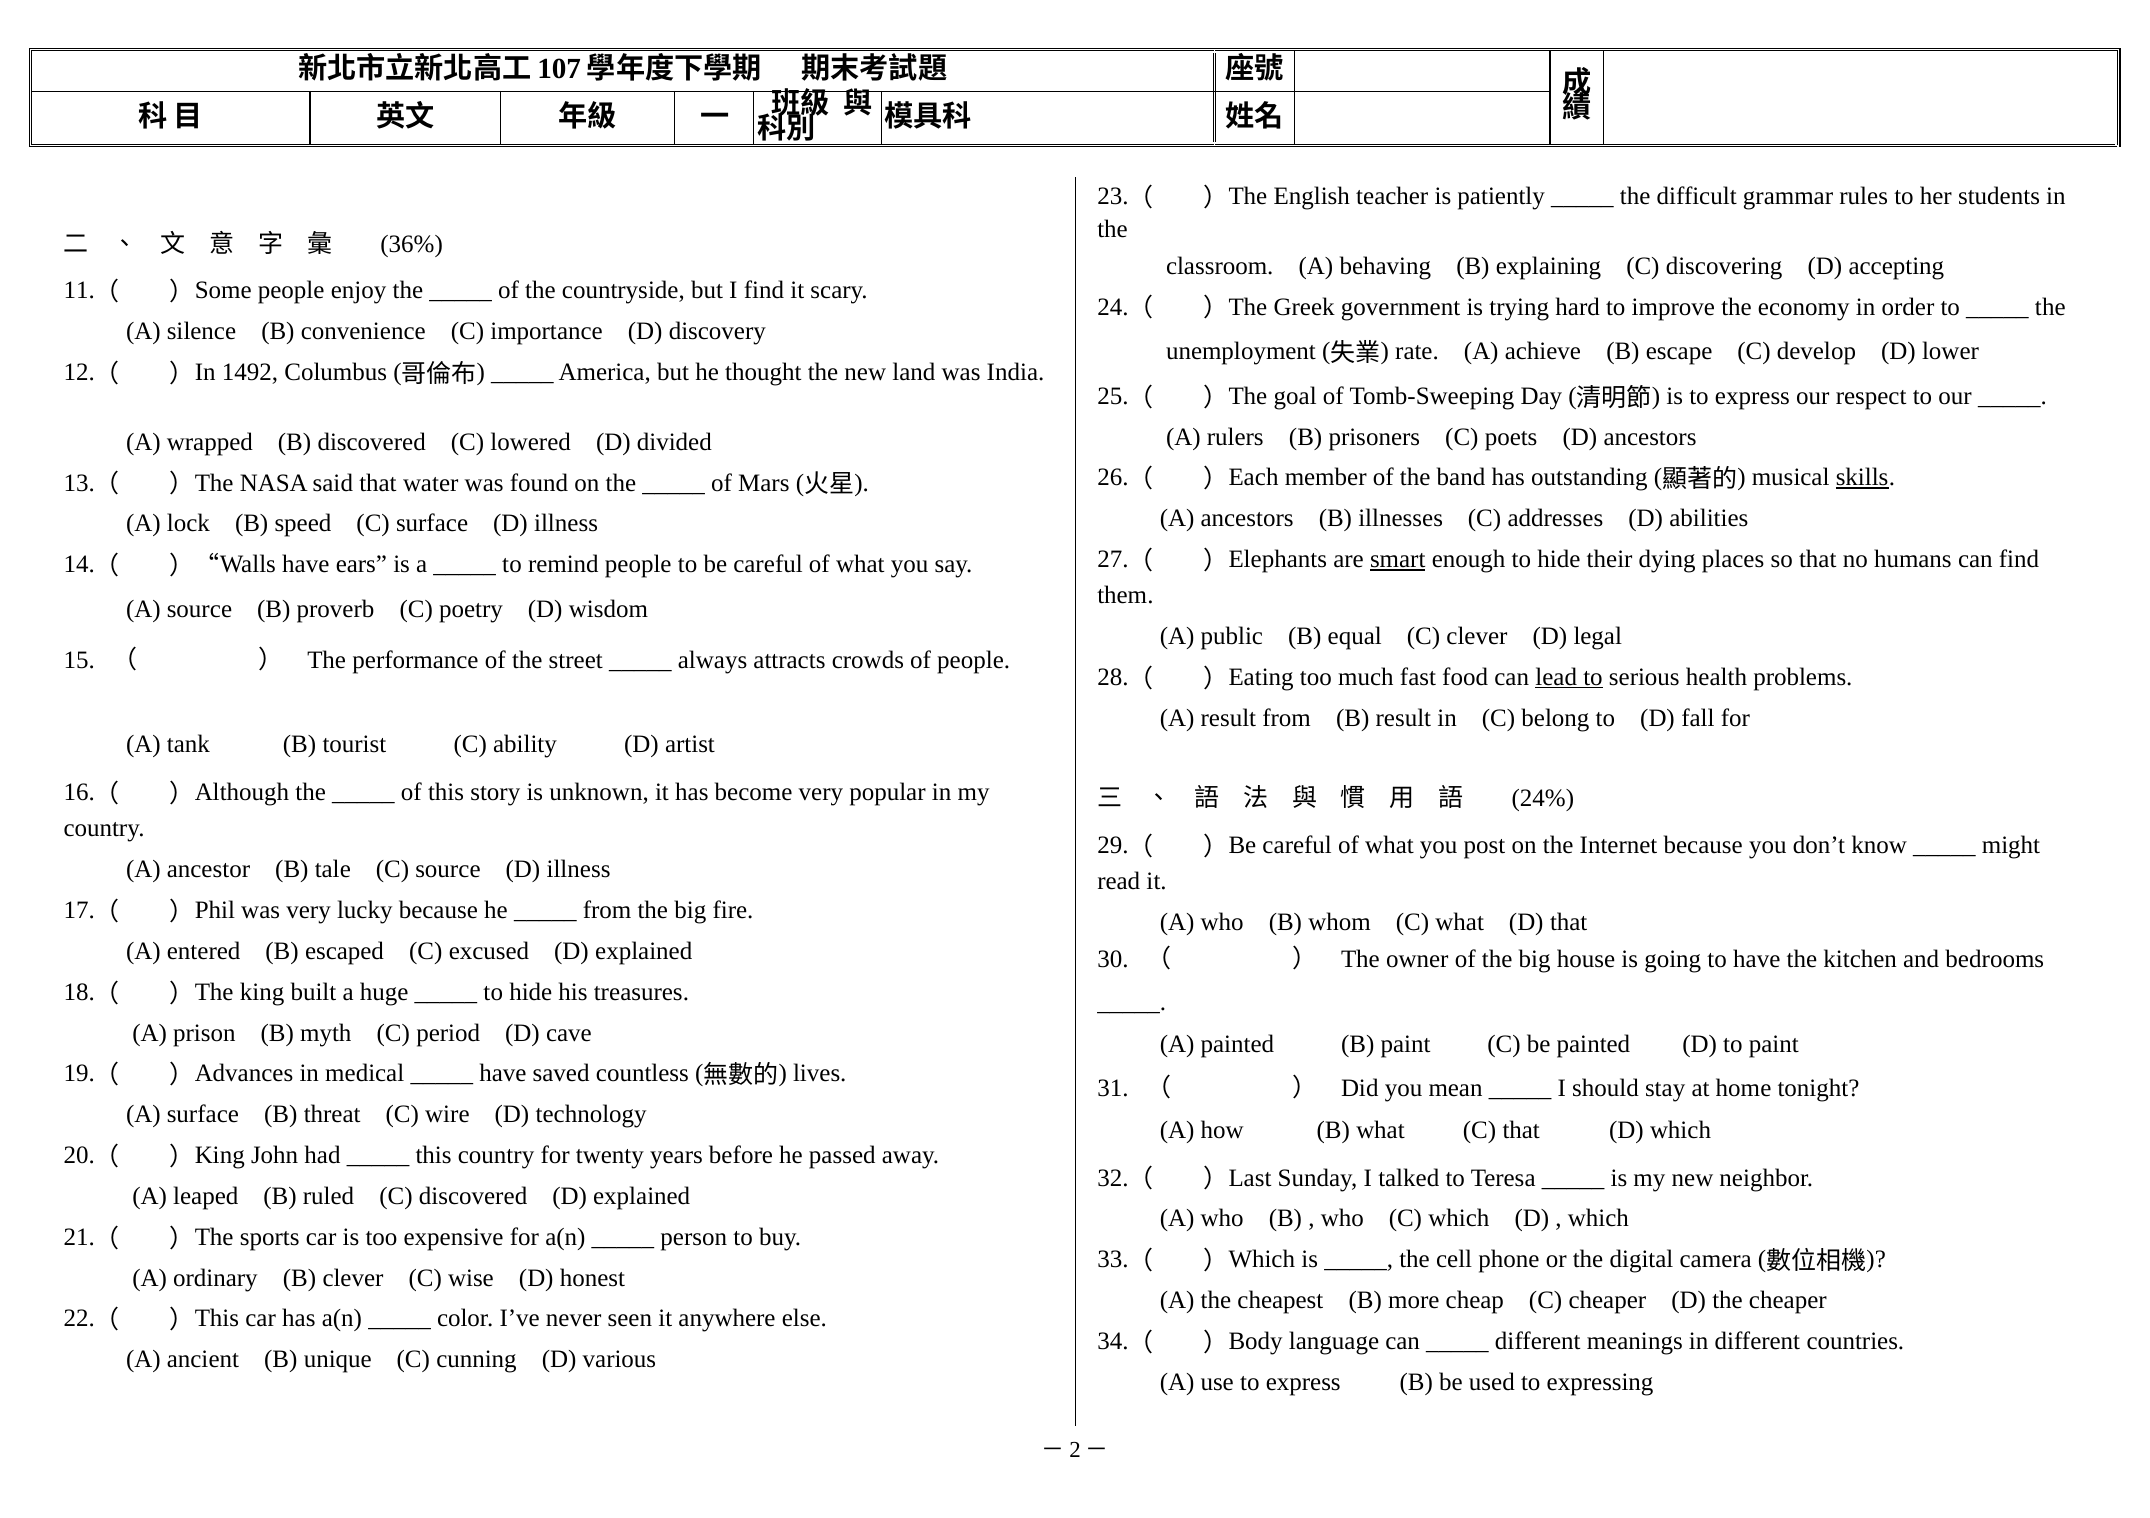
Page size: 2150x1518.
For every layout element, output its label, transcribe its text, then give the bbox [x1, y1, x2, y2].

text 25.（ ）The goal of Tomb-Sweeping Day (清明節) is to express our respect to our _____. [1097, 377, 2086, 413]
text (A) the cheapest (B) more cheap (C) cheaper (D) the cheaper [1097, 1285, 2086, 1314]
text classroom. (A) behaving (B) explaining (C) discovering (D) accepting [1097, 251, 2086, 279]
text 13.（ ）The NASA said that water was found on the _____ of Mars (火星). [63, 464, 1053, 500]
text 27.（ ）Elephants are smart enough to hide their dying places so that no humans can find them. [1097, 540, 2086, 613]
text 30.（ ）The owner of the big house is going to have the kitchen and bedrooms _____. [1097, 936, 2086, 1022]
text 33.（ ）Which is _____, the cell phone or the digital camera (數位相機)? [1097, 1241, 2086, 1277]
text 16.（ ）Although the _____ of this story is unknown, it has become very popular in my country. [63, 773, 1053, 846]
text 28.（ ）Eating too much fast food can lead to serious health problems. [1097, 658, 2086, 694]
text 26.（ ）Each member of the band has outstanding (顯著的) musical skills. [1097, 459, 2086, 495]
text (A) ordinary (B) clever (C) wise (D) honest [63, 1263, 1053, 1291]
text 17.（ ）Phil was very lucky because he _____ from the big fire. [63, 891, 1053, 928]
text 12.（ ）In 1492, Columbus (哥倫布) _____ America, but he thought the new land was India. [63, 353, 1053, 418]
text 23.（ ）The English teacher is patiently _____ the difficult grammar rules to her students in the [1097, 177, 2086, 242]
text (A) painted (B) paint (C) be painted (D) to paint [1097, 1022, 2086, 1064]
text 15.（ ）The performance of the street _____ always attracts crowds of people. [63, 636, 1053, 722]
text 32.（ ）Last Sunday, I talked to Teresa _____ is my new neighbor. [1097, 1159, 2086, 1195]
text (A) source (B) proverb (C) poetry (D) wisdom [63, 594, 1053, 623]
text (A) silence (B) convenience (C) importance (D) discovery [63, 316, 1053, 345]
text 14.（ ）“Walls have ears” is a _____ to remind people to be careful of what you say. [63, 546, 1053, 582]
text 二、文意字彙 (36%) [63, 220, 1053, 263]
text (A) tank (B) tourist (C) ability (D) artist [63, 722, 1053, 765]
text 20.（ ）King John had _____ this country for twenty years before he passed away. [63, 1136, 1053, 1173]
text (A) entered (B) escaped (C) excused (D) explained [63, 936, 1053, 965]
text (A) surface (B) threat (C) wire (D) technology [63, 1099, 1053, 1128]
text 18.（ ）The king built a huge _____ to hide his treasures. [63, 973, 1053, 1009]
text 29.（ ）Be careful of what you post on the Internet because you don’t know _____ might read it. [1097, 826, 2086, 898]
text (A) who (B) , who (C) which (D) , which [1097, 1203, 2086, 1232]
text (A) prison (B) myth (C) period (D) cave [63, 1018, 1053, 1046]
text (A) rulers (B) prisoners (C) poets (D) ancestors [1097, 422, 2086, 450]
text (A) wrapped (B) discovered (C) lowered (D) divided [63, 427, 1053, 456]
text (A) ancient (B) unique (C) cunning (D) various [63, 1344, 1053, 1373]
text 34.（ ）Body language can _____ different meanings in different countries. [1097, 1322, 2086, 1358]
text (A) lock (B) speed (C) surface (D) illness [63, 508, 1053, 537]
text unemployment (失業) rate. (A) achieve (B) escape (C) develop (D) lower [1097, 332, 2086, 369]
text 三、語法與慣用語 (24%) [1097, 774, 2086, 818]
text 19.（ ）Advances in medical _____ have saved countless (無數的) lives. [63, 1055, 1053, 1091]
text 24.（ ）The Greek government is trying hard to improve the economy in order to _____ the [1097, 288, 2086, 324]
text 11.（ ）Some people enjoy the _____ of the countryside, but I find it scary. [63, 272, 1053, 308]
text (A) how (B) what (C) that (D) which [1097, 1108, 2086, 1151]
text 31.（ ）Did you mean _____ I should stay at home tonight? [1097, 1064, 2086, 1108]
text (A) leaped (B) ruled (C) discovered (D) explained [63, 1181, 1053, 1210]
text 22.（ ）This car has a(n) _____ color. I’ve never seen it anywhere else. [63, 1300, 1053, 1336]
text (A) ancestor (B) tale (C) source (D) illness [63, 854, 1053, 883]
text (A) ancestors (B) illnesses (C) addresses (D) abilities [1097, 503, 2086, 532]
text (A) use to express (B) be used to expressing [1097, 1367, 2086, 1396]
text 21.（ ）The sports car is too expensive for a(n) _____ person to buy. [63, 1218, 1053, 1254]
text (A) public (B) equal (C) clever (D) legal [1097, 621, 2086, 650]
text (A) who (B) whom (C) what (D) that [1097, 907, 2086, 936]
text (A) result from (B) result in (C) belong to (D) fall for [1097, 703, 2086, 732]
